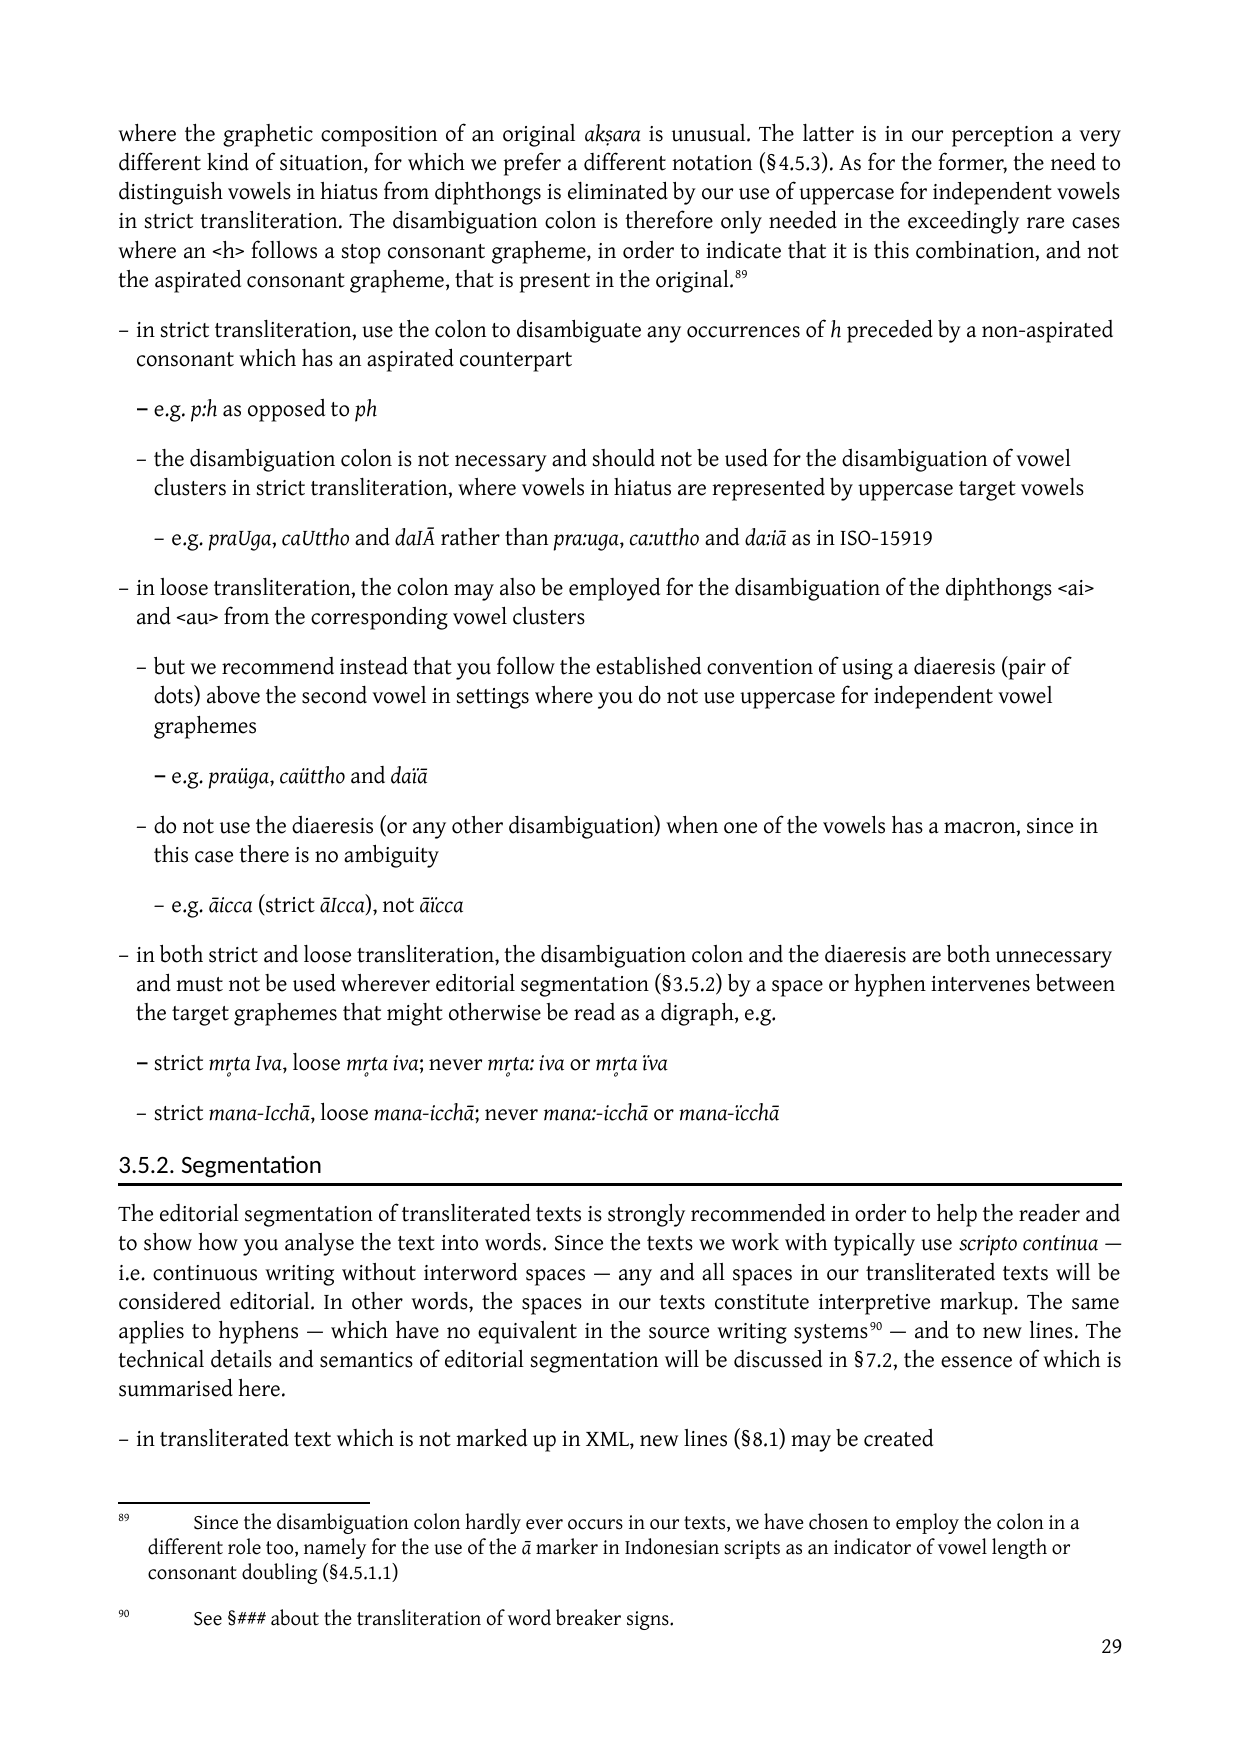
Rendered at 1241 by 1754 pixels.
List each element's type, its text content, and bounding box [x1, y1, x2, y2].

list e.g. praüga, caüttho and daïā [153, 760, 1122, 789]
text The editorial segmentation of transliterated texts is strongly recommended in order to help the reader and to show how you analyse the text into words. Since the texts we work with typically use scripto continua — i.e. continuous writing without interword spaces — any and all spaces in our transliterated texts will be considered editorial. In other words, the spaces in our texts constitute interpretive markup. The same applies to hyphens — which have no equivalent in the source writing systems — and to new lines. The technical details and semantics of editorial segmentation will be discussed in §7.2, the essence of which is summarised here. [118, 1198, 1122, 1402]
subtitle Segmentation [118, 1147, 1122, 1183]
list strict mana-Icchā, loose mana-icchā; never mana:-icchā or mana-ïcchā [136, 1097, 1122, 1126]
list e.g. p:h as opposed to ph [136, 393, 1122, 422]
list in both strict and loose transliteration, the disambiguation colon and the diaeresis are both unnecessary and must not be used wherever editorial segmentation (§3.5.2) by a space or hyphen intervenes between the target graphemes that might otherwise be read as a digraph, e.g. [118, 939, 1122, 1026]
list e.g. praUga, caUttho and daIĀ rather than pra:uga, ca:uttho and da:iā as in ISO-15919 [153, 522, 1122, 551]
list e.g. āicca (strict āIcca), not āïcca [153, 889, 1122, 918]
list do not use the diaeresis (or any other disambiguation) when one of the vowels has a macron, since in this case there is no ambiguity [136, 810, 1122, 868]
list in strict transliteration, use the colon to disambiguate any occurrences of h preceded by a non-aspirated consonant which has an aspirated counterpart [118, 314, 1122, 372]
list strict mr̥ta Iva, loose mr̥ta iva; never mr̥ta: iva or mr̥ta ïva [136, 1047, 1122, 1076]
list the disambiguation colon is not necessary and should not be used for the disambiguation of vowel clusters in strict transliteration, where vowels in hiatus are represented by uppercase target vowels [136, 443, 1122, 501]
list in loose transliteration, the colon may also be employed for the disambiguation of the diphthongs <ai> and <au> from the corresponding vowel clusters [118, 572, 1122, 631]
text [118, 118, 1122, 293]
list in transliterated text which is not marked up in XML, new lines (§8.1) may be created [118, 1423, 1122, 1452]
list but we recommend instead that you follow the established convention of using a diaeresis (pair of dots) above the second vowel in settings where you do not use uppercase for independent vowel graphemes [136, 651, 1122, 739]
